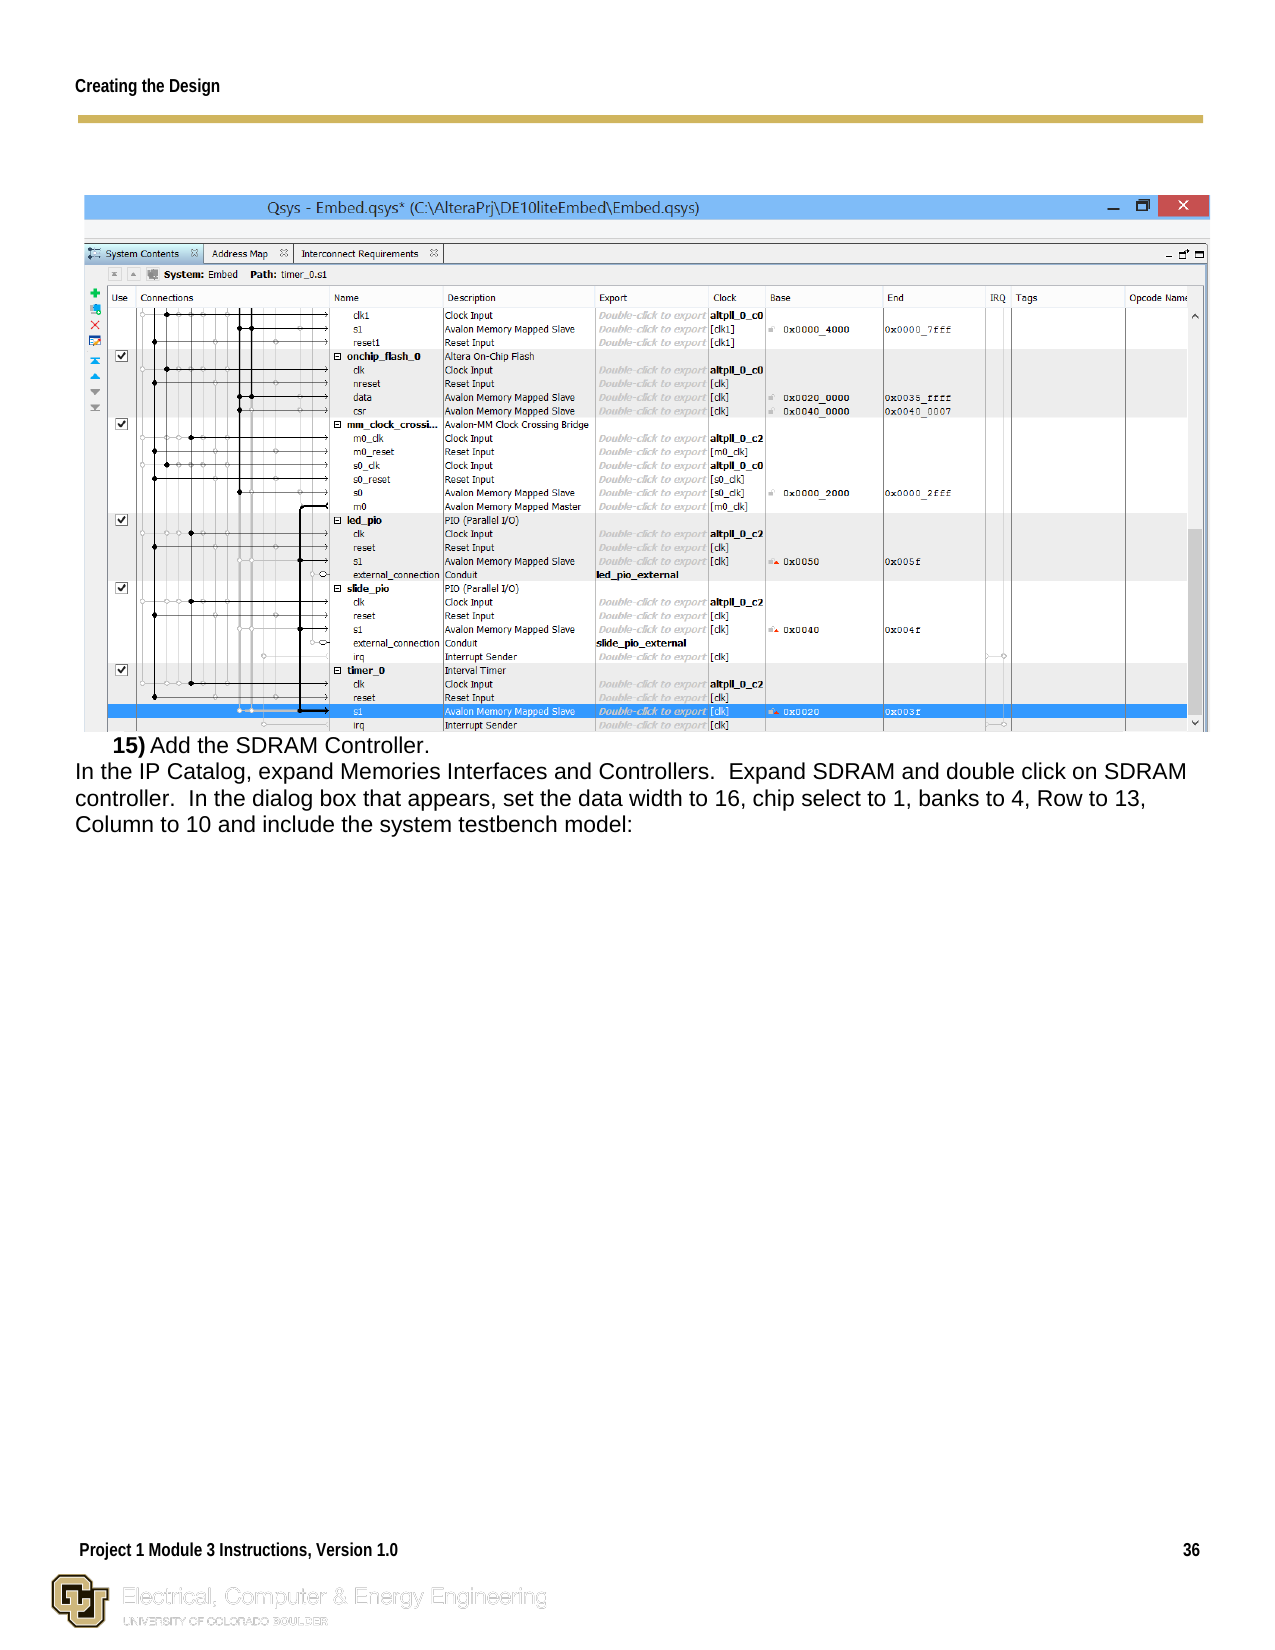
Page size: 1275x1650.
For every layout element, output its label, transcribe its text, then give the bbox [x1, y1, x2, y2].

text In the IP Catalog, expand Memories Interfaces and Controllers. Expand SDRAM and double click on SDRAM controller. In the dialog box that appears, set the data width to 16, chip select to 1, banks to 4, Row to 13, Column to 10 and include the system testbench model: [75, 758, 1200, 837]
list Add the SDRAM Controller. [112, 732, 1200, 758]
picture [84, 195, 1211, 732]
picture [51, 1574, 547, 1628]
